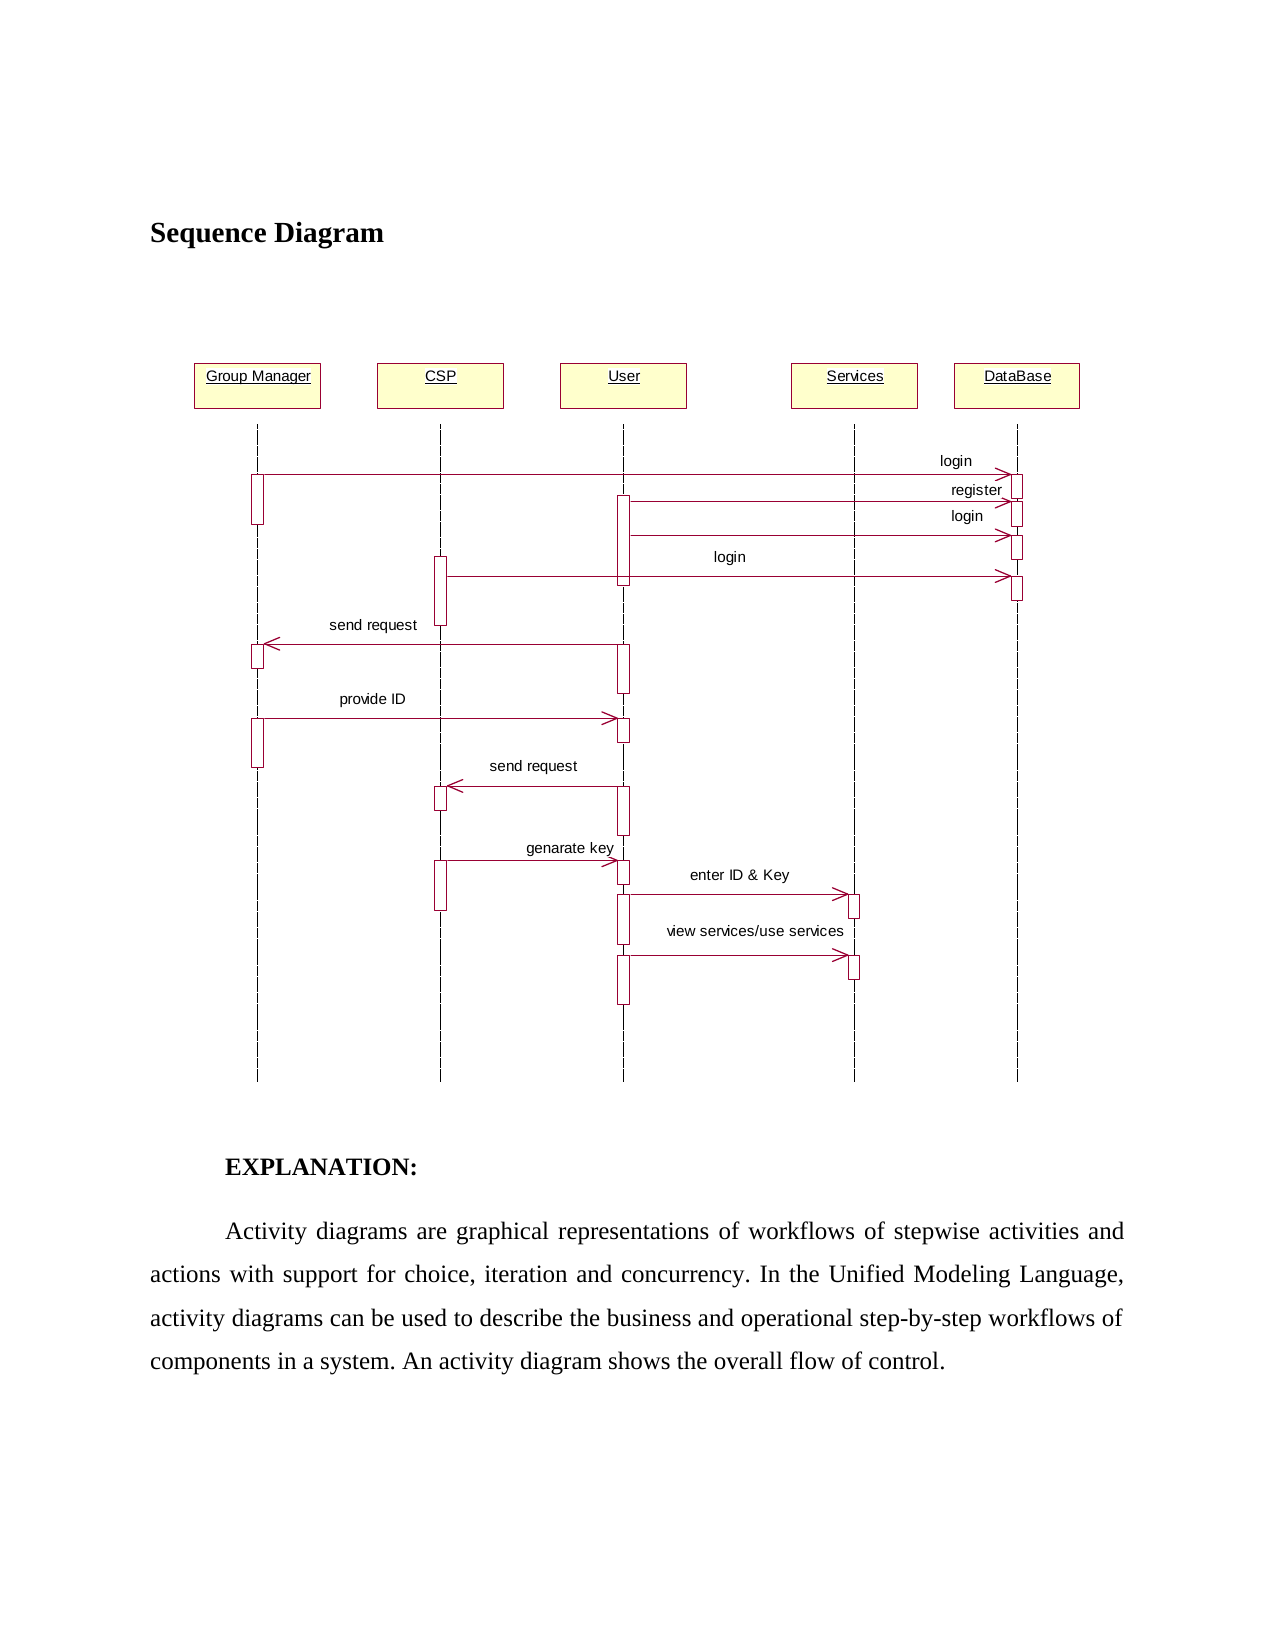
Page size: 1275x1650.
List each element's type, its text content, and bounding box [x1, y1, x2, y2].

text Sequence Diagram [150, 215, 1125, 248]
text EXPLANATION: [150, 1152, 1125, 1181]
text Activity diagrams are graphical representations of workflows of stepwise activities and actions with support for choice, iteration and concurrency. In the Unified Modeling Language, activity diagrams can be used to describe the business and operational step-by-step workflows of components in a system. An activity diagram shows the overall flow of control. [150, 1216, 1125, 1374]
